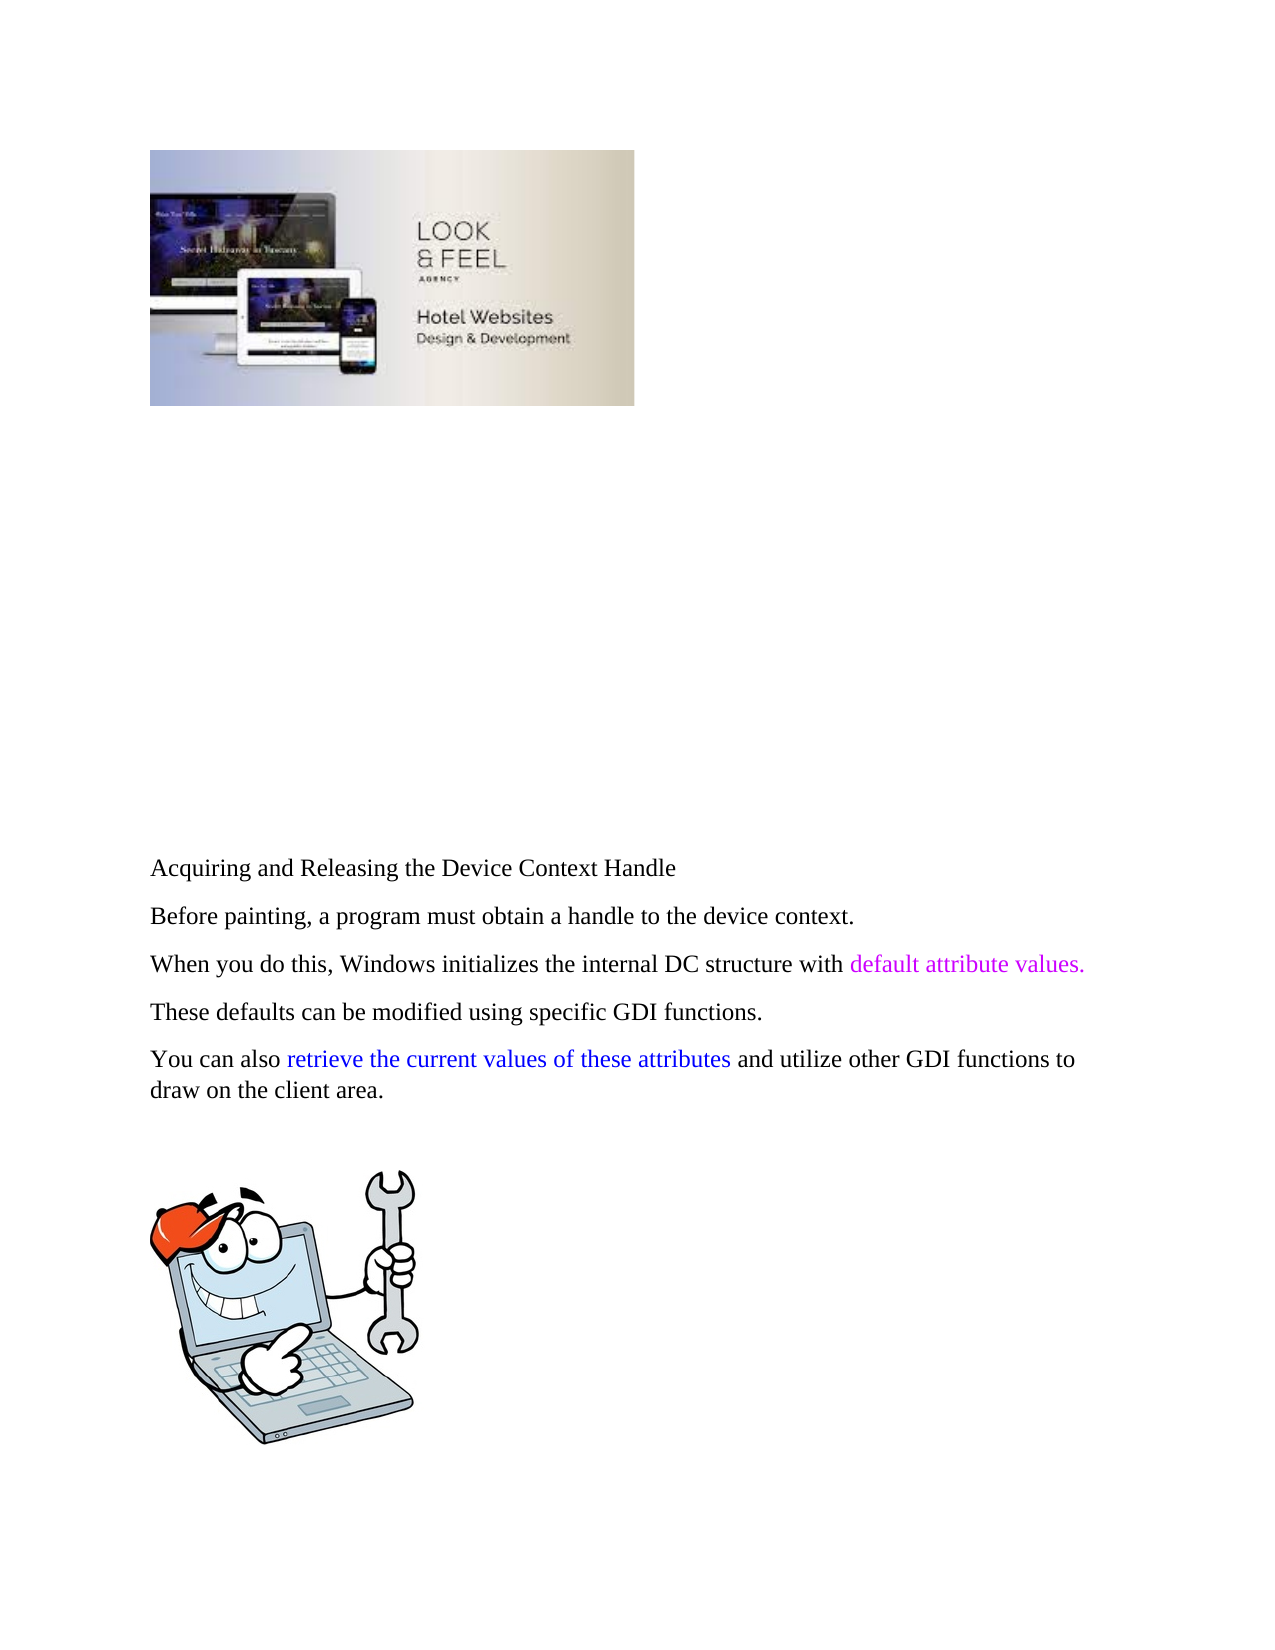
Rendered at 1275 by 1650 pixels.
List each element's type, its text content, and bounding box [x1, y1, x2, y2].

picture [150, 150, 635, 406]
picture [150, 1170, 426, 1446]
text When you do this, Windows initializes the internal DC structure with default attribute values. [150, 949, 1125, 978]
text Before painting, a program must obtain a handle to the device context. [150, 901, 1125, 930]
text Acquiring and Releasing the Device Context Handle [150, 853, 1125, 882]
text These defaults can be modified using specific GDI functions. [150, 997, 1125, 1025]
text You can also retrieve the current values of these attributes and utilize other GDI functions to draw on the client area. [150, 1044, 1125, 1104]
